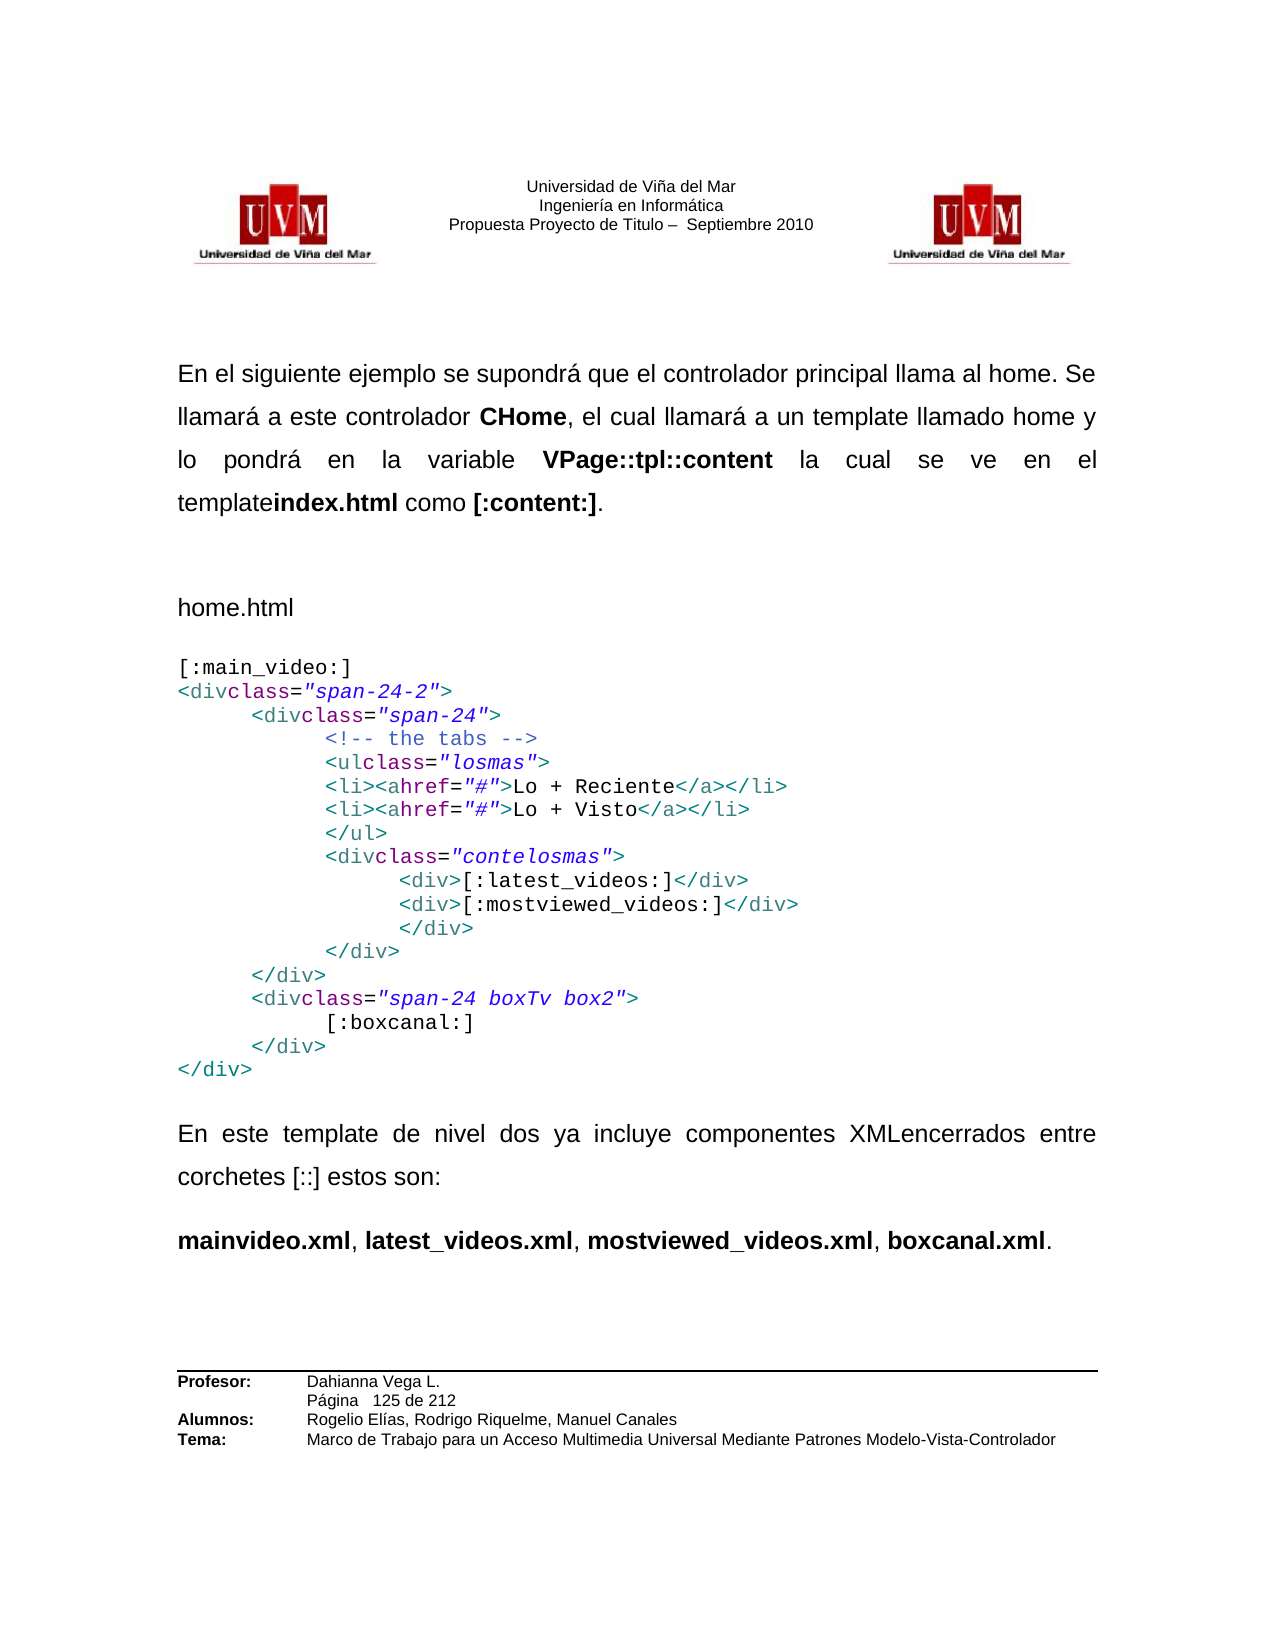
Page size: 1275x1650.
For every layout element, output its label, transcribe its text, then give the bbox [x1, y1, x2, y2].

text home.html [177, 593, 1098, 622]
text </div> [177, 1036, 1098, 1059]
text </div> [177, 965, 1098, 988]
text <!-- the tabs --> [177, 728, 1098, 752]
text <div>[:mostviewed_videos:]</div> [251, 894, 1098, 917]
text En el siguiente ejemplo se supondrá que el controlador principal llama al home. Se llamará a este controlador CHome, el cual llamará a un template llamado home y lo pondrá en la variable VPage::tpl::content la cual se ve en el templateindex.html como [:content:]. [177, 359, 1098, 517]
text <divclass="span-24 boxTv box2"> [177, 988, 1098, 1012]
text mainvideo.xml, latest_videos.xml, mostviewed_videos.xml, boxcanal.xml. [177, 1226, 1098, 1255]
text </div> [177, 1059, 1098, 1083]
picture [871, 176, 1084, 267]
text <ulclass="losmas"> [177, 752, 1098, 776]
text <divclass="span-24"> [177, 705, 1098, 728]
text <divclass="contelosmas"> [251, 847, 1098, 870]
text </div> [251, 941, 1098, 965]
text En este template de nivel dos ya incluye componentes XMLencerrados entre corchetes [::] estos son: [177, 1119, 1098, 1191]
text </ul> [177, 823, 1098, 847]
text [:main_video:] [177, 657, 1098, 681]
text [:boxcanal:] [177, 1012, 1098, 1036]
text <li><ahref="#">Lo + Visto</a></li> [177, 799, 1098, 823]
picture [177, 176, 390, 267]
text <divclass="span-24-2"> [177, 681, 1098, 705]
text <li><ahref="#">Lo + Reciente</a></li> [177, 776, 1098, 799]
text <div>[:latest_videos:]</div> [251, 870, 1098, 894]
text </div> [251, 917, 1098, 941]
